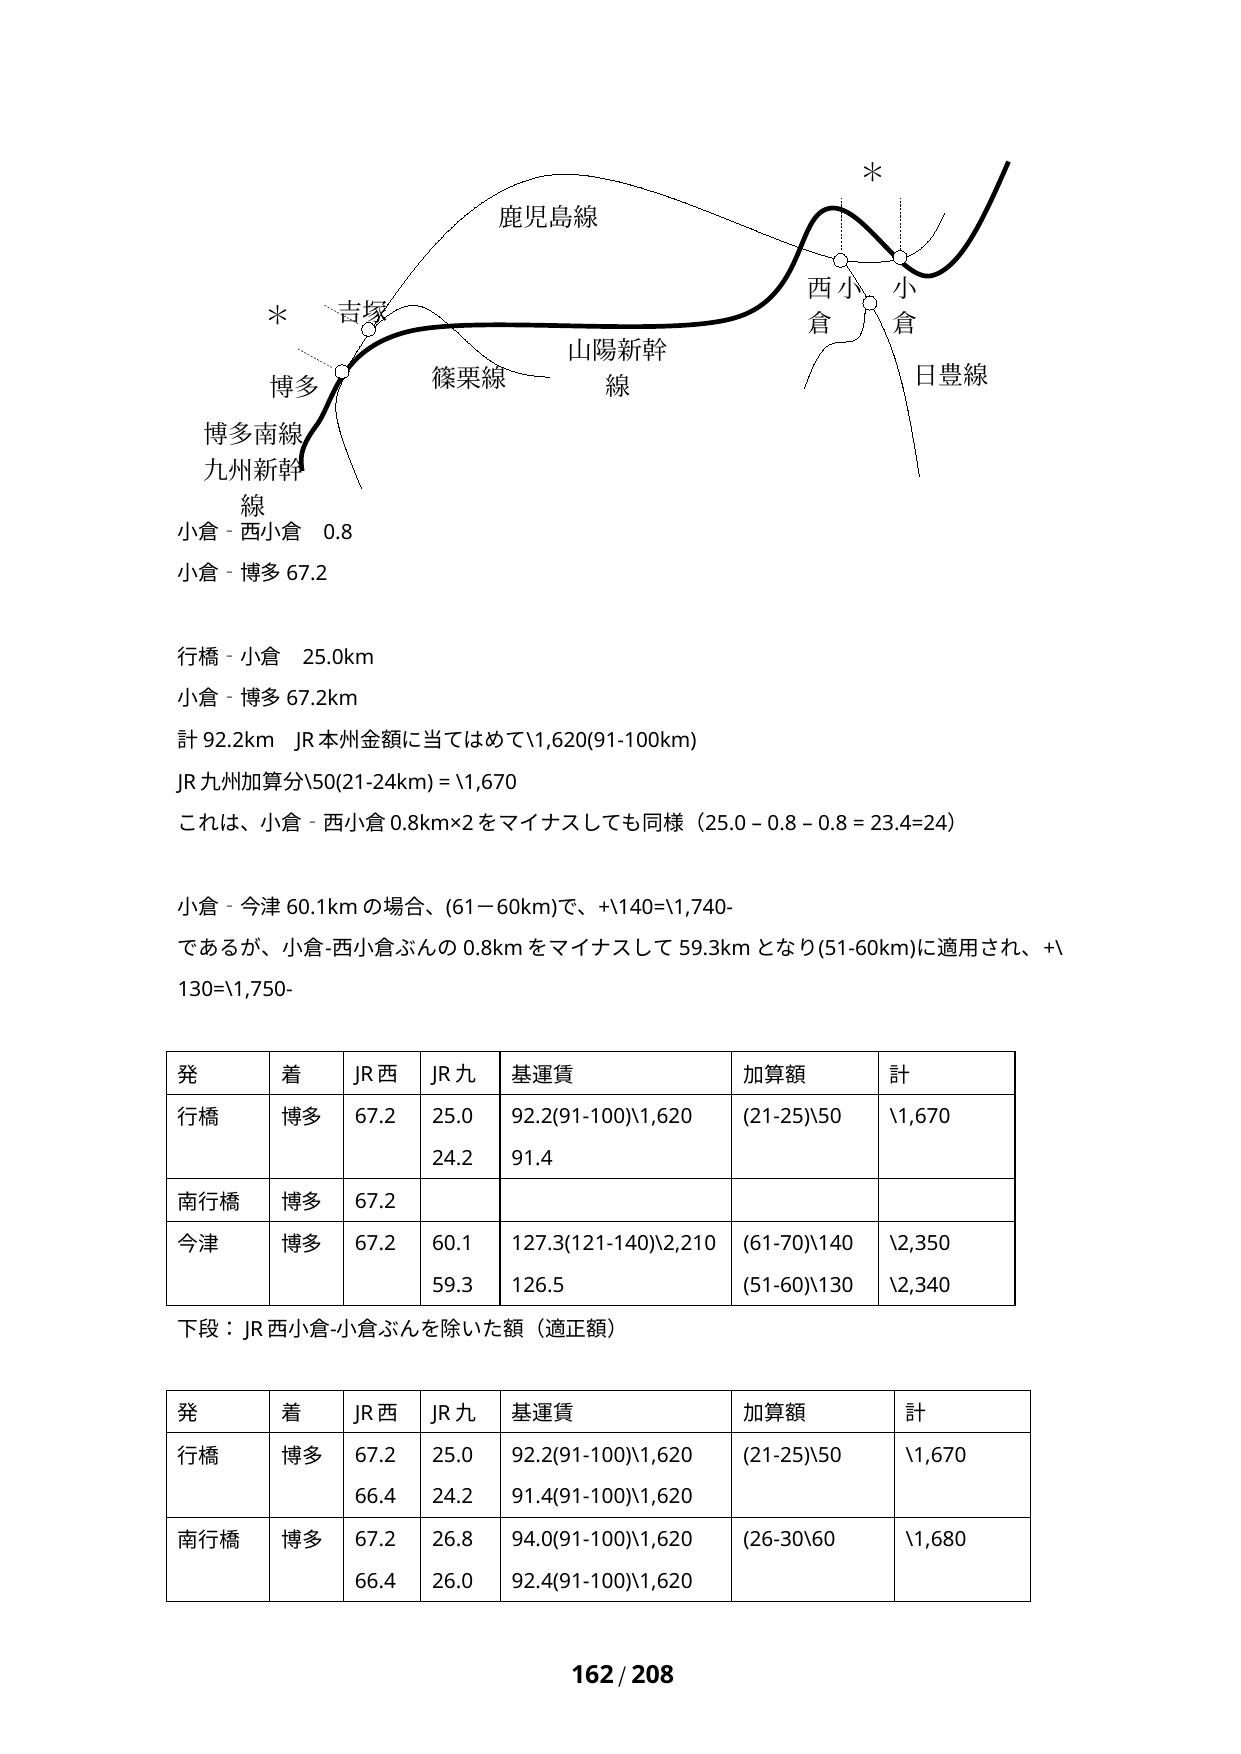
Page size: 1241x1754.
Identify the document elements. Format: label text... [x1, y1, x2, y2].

text であるが、小倉-西小倉ぶんの0.8kmをマイナスして59.3kmとなり(51-60km)に適用され、+\130=\1,750- [177, 926, 1063, 1009]
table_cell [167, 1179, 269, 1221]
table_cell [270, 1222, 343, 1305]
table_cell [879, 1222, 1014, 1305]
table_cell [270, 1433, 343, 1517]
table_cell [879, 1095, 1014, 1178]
text 行橋‐小倉 25.0km [177, 634, 1063, 676]
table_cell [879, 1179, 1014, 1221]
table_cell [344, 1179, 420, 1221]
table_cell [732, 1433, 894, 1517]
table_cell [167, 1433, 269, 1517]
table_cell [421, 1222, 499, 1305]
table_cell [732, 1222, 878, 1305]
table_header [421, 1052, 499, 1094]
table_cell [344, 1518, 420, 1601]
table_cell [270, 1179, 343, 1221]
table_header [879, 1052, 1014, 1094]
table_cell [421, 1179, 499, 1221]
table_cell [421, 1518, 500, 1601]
text これは、小倉‐西小倉0.8km×2をマイナスしても同様（25.0 – 0.8 – 0.8 = 23.4=24） [177, 801, 1063, 843]
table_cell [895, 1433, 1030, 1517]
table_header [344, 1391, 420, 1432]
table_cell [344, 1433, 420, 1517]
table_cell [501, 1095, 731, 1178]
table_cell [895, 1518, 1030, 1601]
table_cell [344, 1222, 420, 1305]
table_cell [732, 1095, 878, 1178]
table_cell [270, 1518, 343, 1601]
text 小倉‐西小倉 0.8 [177, 509, 1063, 551]
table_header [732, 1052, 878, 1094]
text 小倉‐今津 60.1kmの場合、(61－60km)で、+\140=\1,740- [177, 884, 1063, 926]
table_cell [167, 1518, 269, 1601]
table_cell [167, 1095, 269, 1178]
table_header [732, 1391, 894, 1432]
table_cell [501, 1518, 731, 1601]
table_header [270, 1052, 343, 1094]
text 小倉‐博多 67.2km [177, 676, 1063, 718]
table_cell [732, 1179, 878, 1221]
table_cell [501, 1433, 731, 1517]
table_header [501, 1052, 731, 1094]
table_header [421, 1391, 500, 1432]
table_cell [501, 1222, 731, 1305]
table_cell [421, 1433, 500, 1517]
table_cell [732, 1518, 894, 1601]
text JR九州加算分\50(21-24km) = \1,670 [177, 759, 1063, 801]
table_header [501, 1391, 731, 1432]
text 小倉‐博多 67.2 [177, 551, 1063, 593]
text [177, 1306, 1063, 1348]
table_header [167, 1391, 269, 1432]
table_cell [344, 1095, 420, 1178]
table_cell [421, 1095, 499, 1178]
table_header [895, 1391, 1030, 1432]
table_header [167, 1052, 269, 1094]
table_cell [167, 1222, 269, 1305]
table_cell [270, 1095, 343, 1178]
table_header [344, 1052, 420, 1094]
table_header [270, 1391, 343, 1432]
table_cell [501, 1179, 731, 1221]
text 計 92.2km JR本州金額に当てはめて\1,620(91-100km) [177, 718, 1063, 759]
